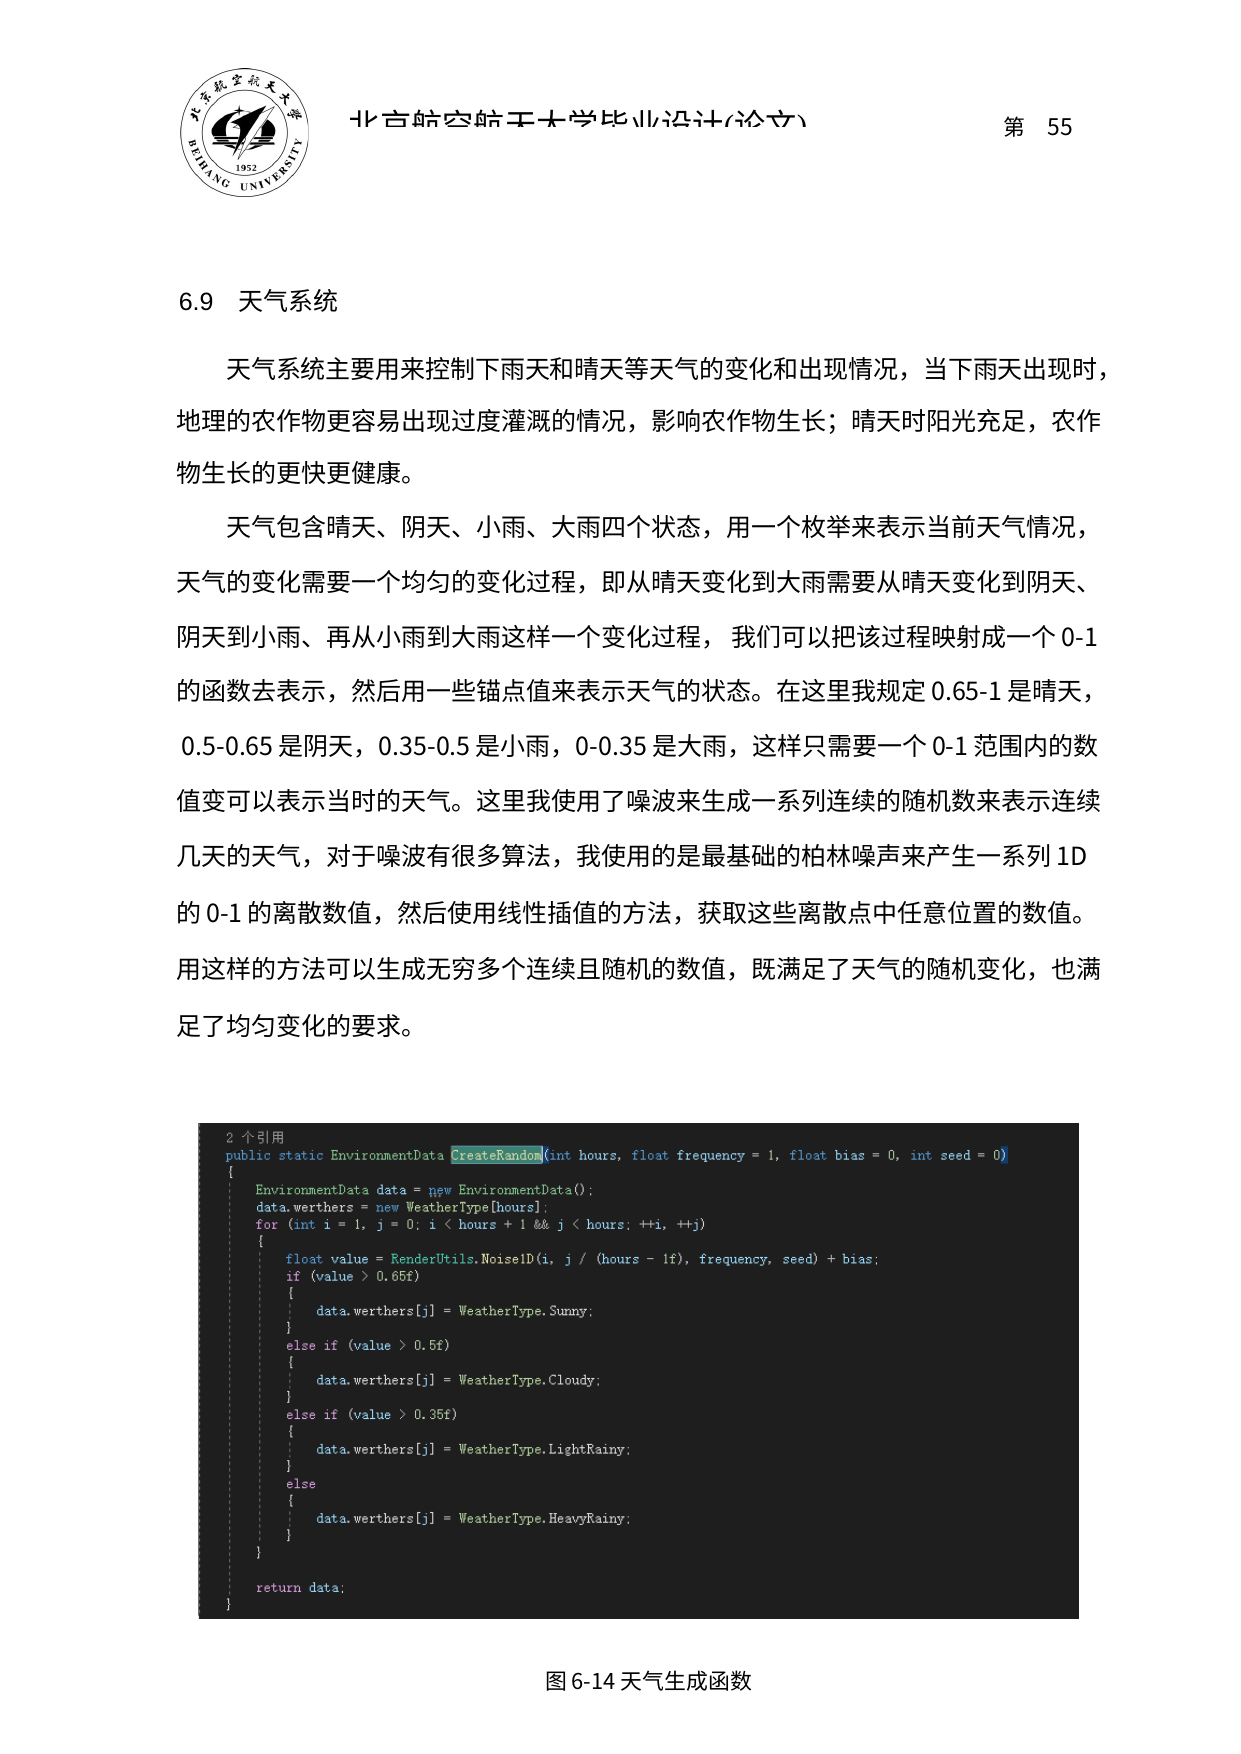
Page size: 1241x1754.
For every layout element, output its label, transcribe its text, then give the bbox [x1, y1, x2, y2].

picture [180, 68, 309, 197]
text 几天的天气，对于噪波有很多算法，我使用的是最基础的柏林噪声来产生一系列1D的0-1的离散数值，然后使用线性插值的方法，获取这些离散点中任意位置的数值。用这样的方法可以生成无穷多个连续且随机的数值，既满足了天气的随机变化，也满足了均匀变化的要求。 [176, 837, 1101, 1042]
text 天气包含晴天、阴天、小雨、大雨四个状态，用一个枚举来表示当前天气情况， 天气的变化需要一个均匀的变化过程，即从晴天变化到大雨需要从晴天变化到阴天、阴天到小雨、再从小雨到大雨这样一个变化过程， 我们可以把该过程映射成一个0-1 的函数去表示，然后用一些锚点值来表示天气的状态。在这里我规定0.65-1是晴天， 0.5-0.65是阴天，0.35-0.5是小雨，0-0.35是大雨，这样只需要一个0-1范围内的数值变可以表示当时的天气。这里我使用了噪波来生成一系列连续的随机数来表示连续 [176, 508, 1101, 817]
text 图 6-14 天气生成函数 [56, 1664, 1240, 1696]
list 天气系统 [178, 282, 1240, 318]
text 天气系统主要用来控制下雨天和晴天等天气的变化和出现情况，当下雨天出现时， 地理的农作物更容易出现过度灌溉的情况，影响农作物生长；晴天时阳光充足，农作 物生长的更快更健康。 [176, 350, 1126, 489]
picture [198, 1123, 1079, 1619]
